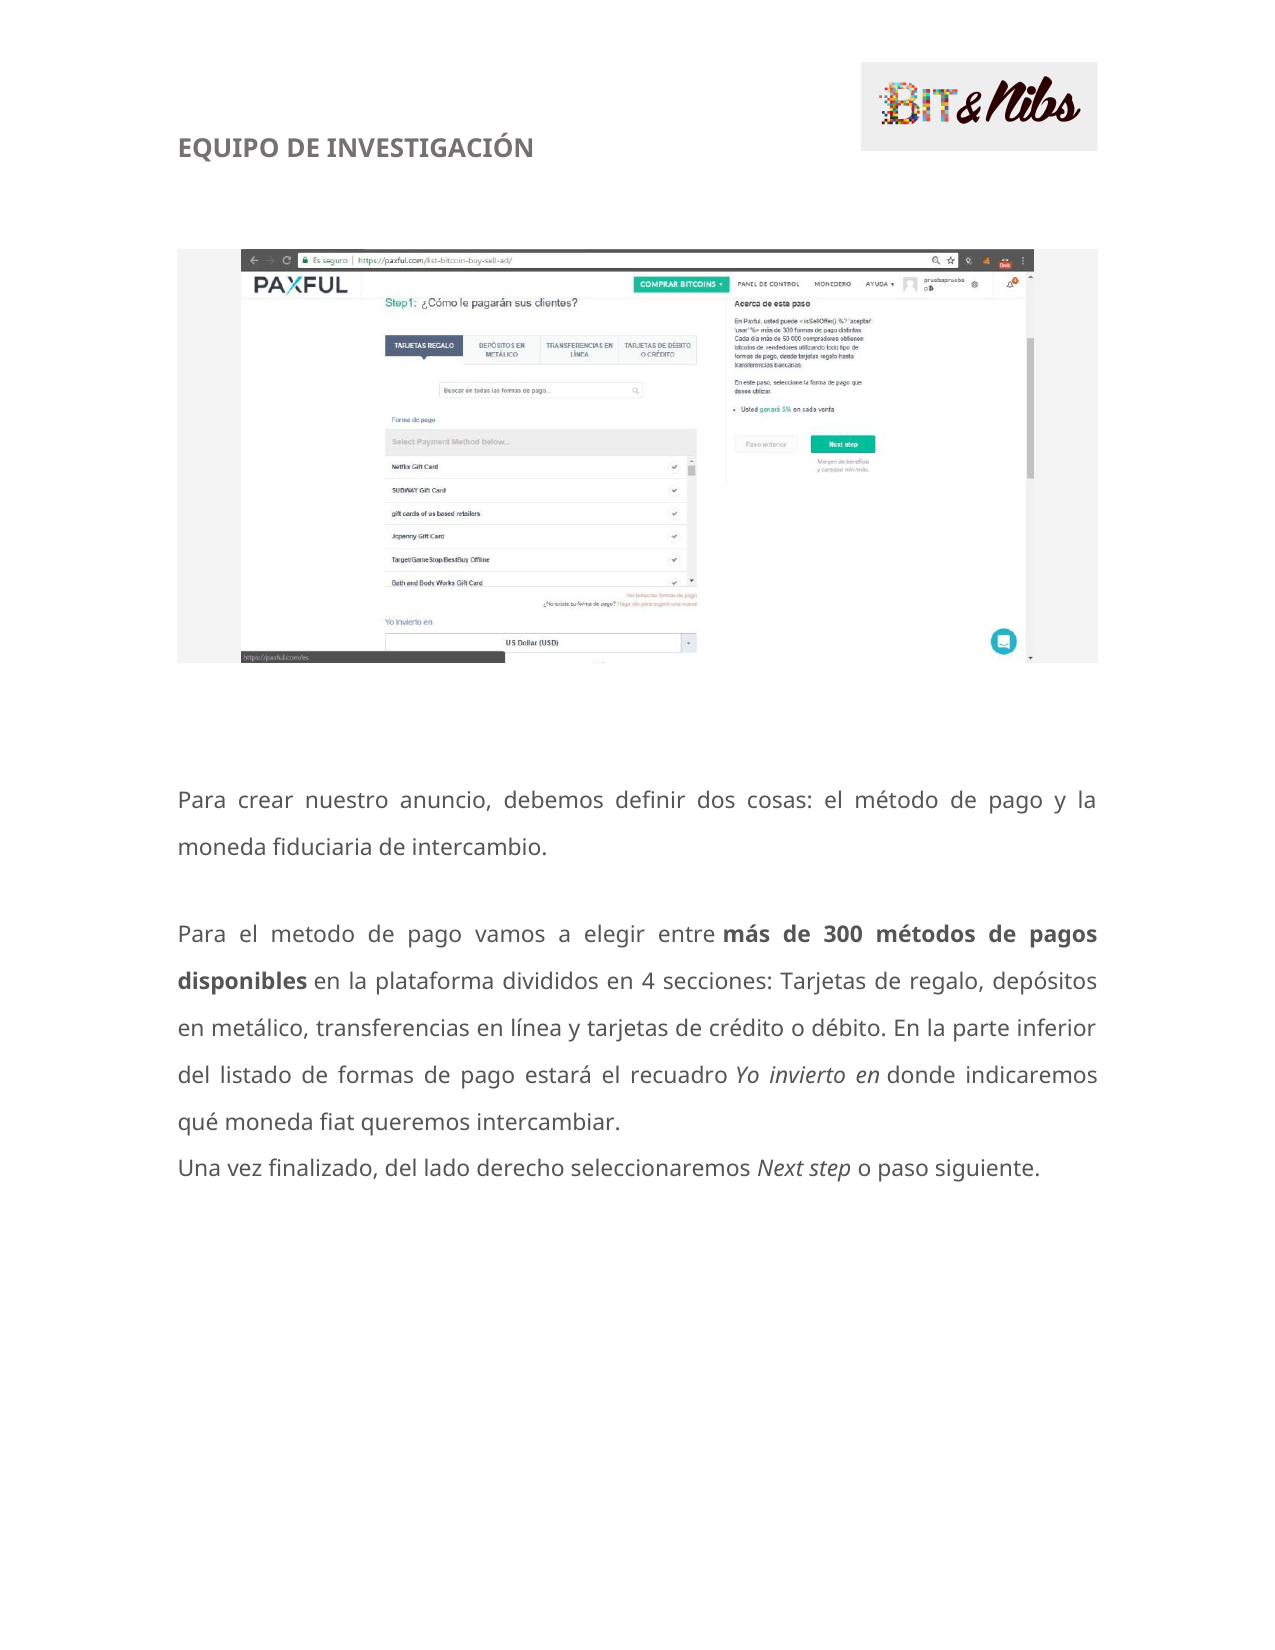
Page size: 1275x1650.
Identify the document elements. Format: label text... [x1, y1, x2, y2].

text Una vez finalizado, del lado derecho seleccionaremos Next step o paso siguiente. [177, 1152, 1098, 1184]
text Para el metodo de pago vamos a elegir entre más de 300 métodos de pagos disponibles en la plataforma divididos en 4 secciones: Tarjetas de regalo, depósitos en metálico, transferencias en línea y tarjetas de crédito o débito. En la parte inferior del listado de formas de pago estará el recuadro Yo invierto en donde indicaremos qué moneda fiat queremos intercambiar. [177, 918, 1098, 1137]
text Para crear nuestro anuncio, debemos definir dos cosas: el método de pago y la moneda fiduciaria de intercambio. [177, 784, 1098, 862]
picture [241, 249, 1034, 663]
picture [860, 62, 1098, 151]
